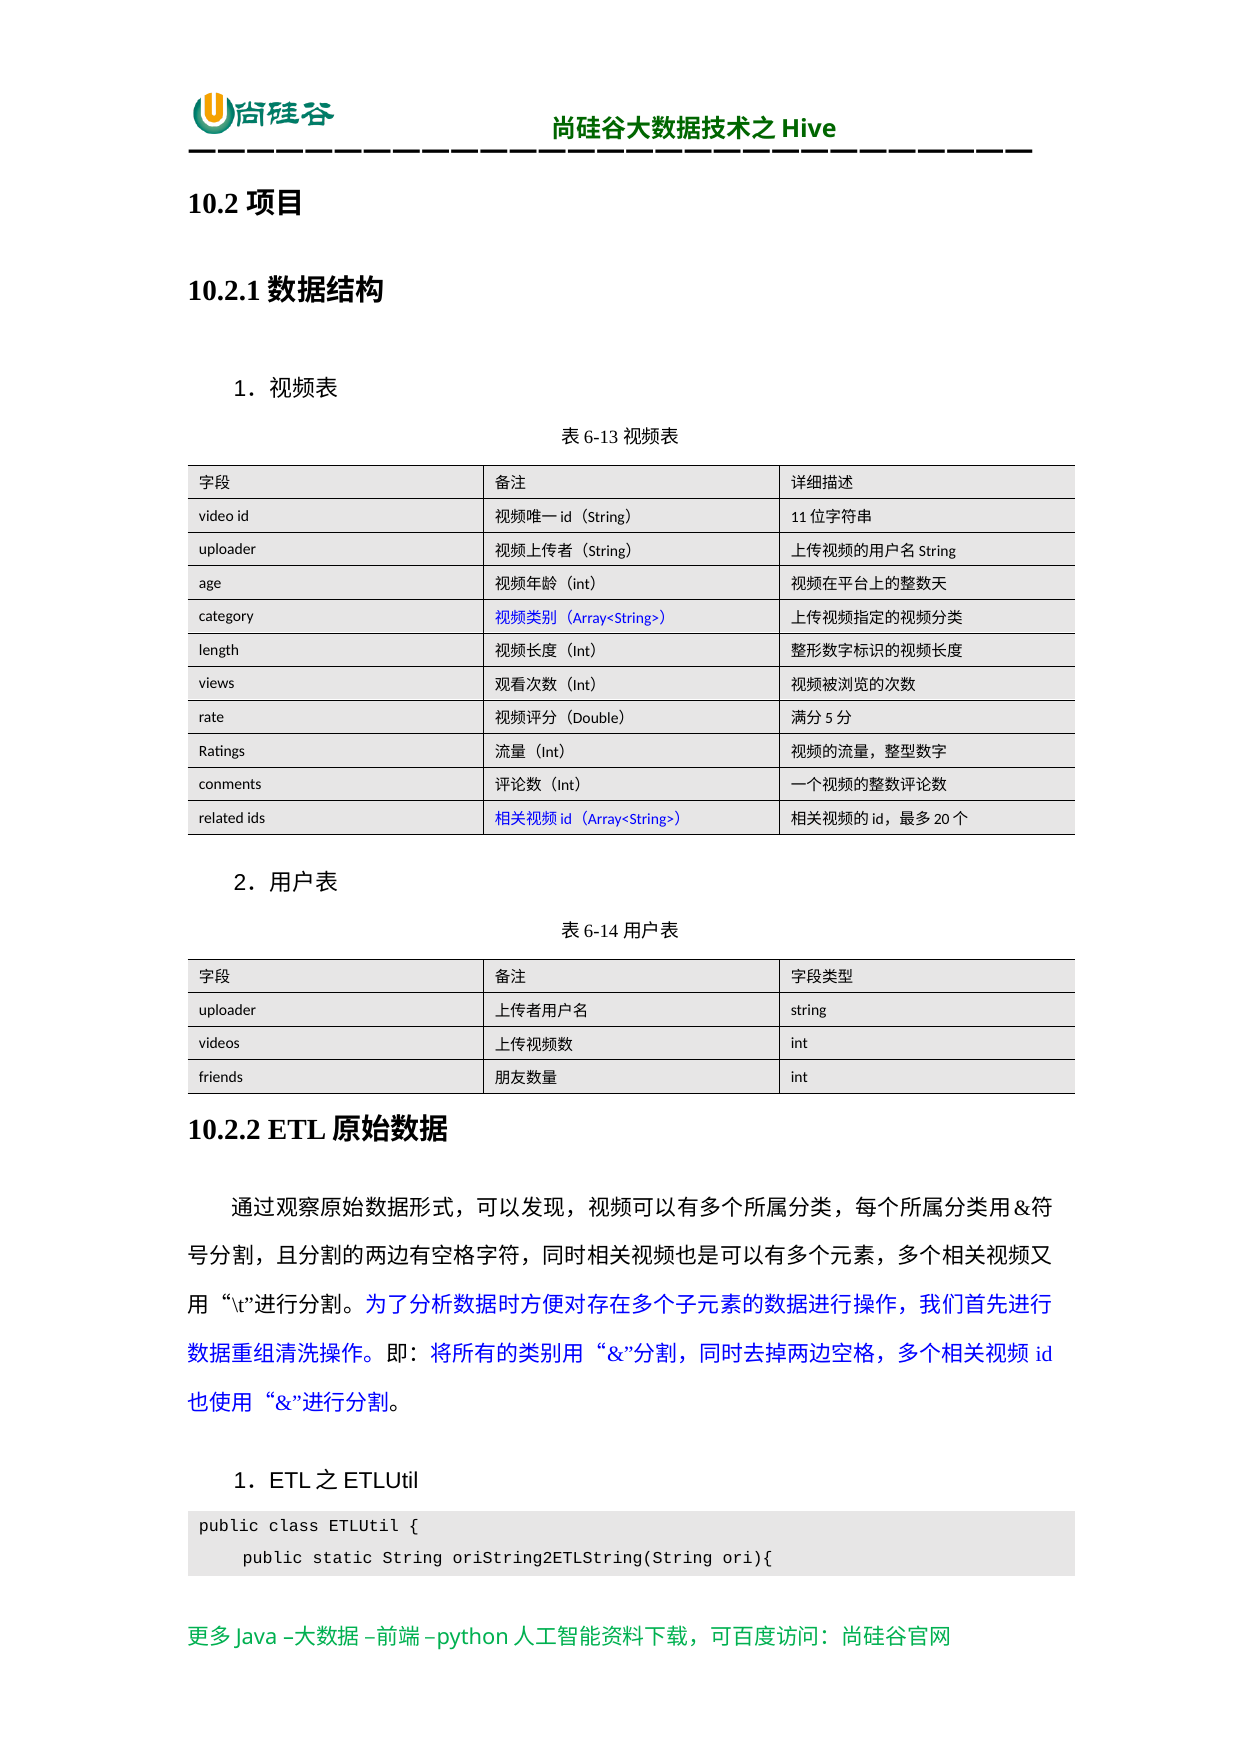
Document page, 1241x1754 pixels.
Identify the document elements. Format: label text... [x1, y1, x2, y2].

table_cell int [780, 1060, 1075, 1093]
table_cell 视频年龄（int） [484, 566, 779, 599]
table_cell rate [188, 701, 483, 733]
table_cell uploader [188, 993, 483, 1026]
table_cell int [780, 1027, 1075, 1059]
table_cell age [188, 566, 483, 599]
table_cell related ids [188, 801, 483, 834]
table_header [188, 1511, 1075, 1576]
table_cell string [780, 993, 1075, 1026]
table_cell category [188, 600, 483, 632]
table_cell 11位字符串 [780, 499, 1075, 532]
picture [187, 88, 338, 138]
table_cell friends [188, 1060, 483, 1093]
table_cell video id [188, 499, 483, 532]
table_cell 满分5分 [780, 701, 1075, 733]
table_cell 相关视频的id，最多20个 [780, 801, 1075, 834]
table_cell 朋友数量 [484, 1060, 779, 1093]
subtitle 10.2.2 ETL原始数据 [187, 1094, 1053, 1159]
table_cell 视频被浏览的次数 [780, 667, 1075, 699]
table_header 详细描述 [780, 466, 1075, 498]
text 2．用户表 [187, 848, 1053, 913]
text 表6-14 用户表 [187, 913, 1053, 945]
table_header 字段 [188, 960, 483, 992]
table_cell videos [188, 1027, 483, 1059]
table_cell 视频上传者（String） [484, 533, 779, 565]
table_cell 视频唯一id（String） [484, 499, 779, 532]
subtitle 10.2 项目 [187, 168, 1053, 233]
table_cell uploader [188, 533, 483, 565]
table_header 字段 [188, 466, 483, 498]
table_cell 一个视频的整数评论数 [780, 768, 1075, 800]
table_cell 视频长度（Int） [484, 634, 779, 666]
table_cell 视频在平台上的整数天 [780, 566, 1075, 599]
text 1．ETL之ETLUtil [187, 1446, 1053, 1511]
table_cell 上传视频指定的视频分类 [780, 600, 1075, 632]
table_cell 视频评分（Double） [484, 701, 779, 733]
table_cell length [188, 634, 483, 666]
table_cell 相关视频id（Array<String>） [484, 801, 779, 834]
table_header 备注 [484, 960, 779, 992]
table_cell 评论数（Int） [484, 768, 779, 800]
text 通过观察原始数据形式，可以发现，视频可以有多个所属分类，每个所属分类用&符号分割，且分割的两边有空格字符，同时相关视频也是可以有多个元素，多个相关视频又用“\t”进行分割。为了分析数据时方便对存在多个子元素的数据进行操作，我们首先进行数据重组清洗操作。即：将所有的类别用“&”分割，同时去掉两边空格，多个相关视频id也使用“&”进行分割。 [187, 1189, 1053, 1417]
text 1．视频表 [187, 354, 1053, 419]
table_cell 流量（Int） [484, 734, 779, 767]
text 表6-13 视频表 [187, 419, 1053, 451]
table_header 字段类型 [780, 960, 1075, 992]
table_header 备注 [484, 466, 779, 498]
subtitle 10.2.1 数据结构 [187, 255, 1053, 320]
table_cell Ratings [188, 734, 483, 767]
table_cell 整形数字标识的视频长度 [780, 634, 1075, 666]
table_cell 视频的流量，整型数字 [780, 734, 1075, 767]
table_cell 上传者用户名 [484, 993, 779, 1026]
table_cell 上传视频数 [484, 1027, 779, 1059]
table_cell 视频类别（Array<String>） [484, 600, 779, 632]
table_cell 上传视频的用户名String [780, 533, 1075, 565]
table_cell conments [188, 768, 483, 800]
table_cell 观看次数（Int） [484, 667, 779, 699]
table_cell views [188, 667, 483, 699]
